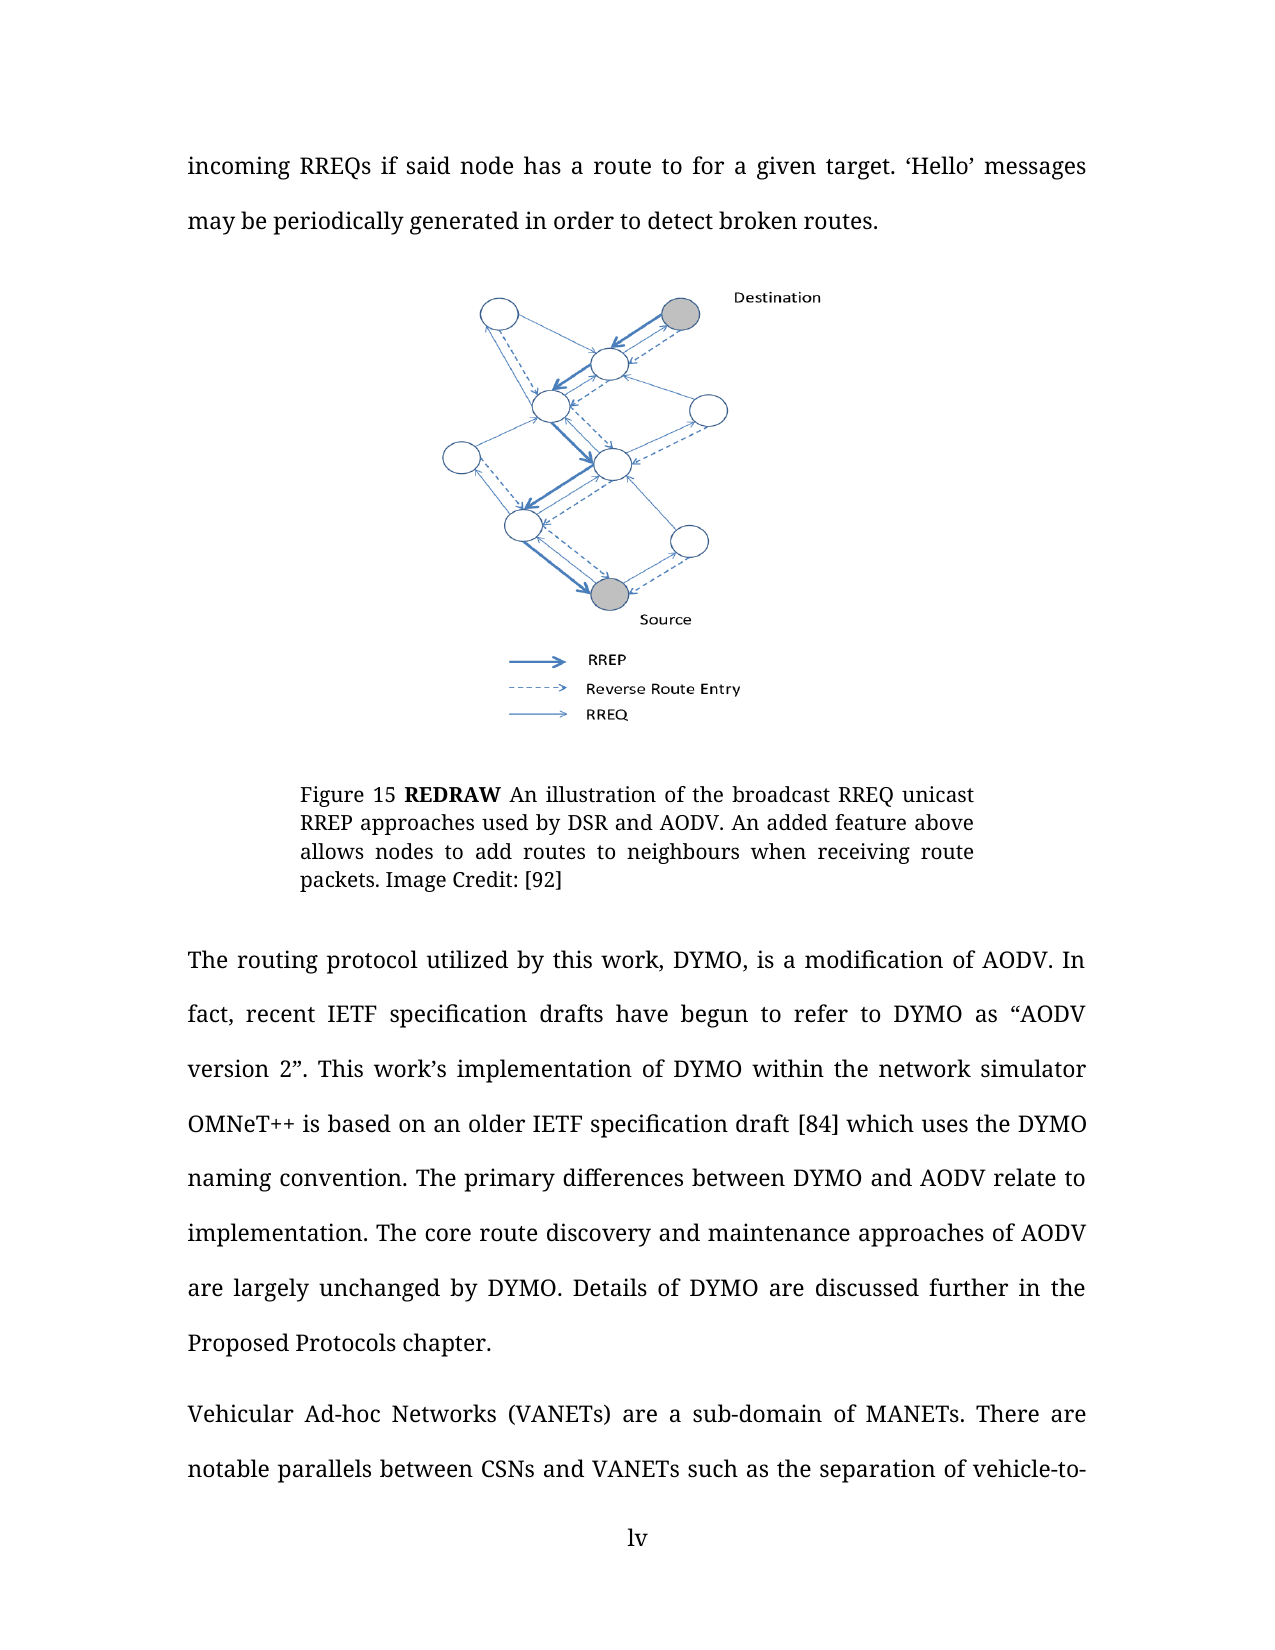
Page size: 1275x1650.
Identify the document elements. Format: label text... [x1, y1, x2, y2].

text Figure 15 REDRAW An illustration of the broadcast RREQ unicast RREP approaches used by DSR and AODV. An added feature above allows nodes to add routes to neighbours when receiving route packets. Image Credit: [92] [300, 780, 975, 894]
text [187, 1398, 1087, 1484]
text The routing protocol utilized by this work, DYMO, is a modification of AODV. In fact, recent IETF specification drafts have begun to refer to DYMO as “AODV version 2”. This work’s implementation of DYMO within the network simulator OMNeT++ is based on an older IETF specification draft [84] which uses the DYMO naming convention. The primary differences between DYMO and AODV relate to implementation. The core route discovery and maintenance approaches of AODV are largely unchanged by DYMO. Details of DYMO are discussed further in the Proposed Protocols chapter. [187, 944, 1087, 1358]
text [187, 150, 1087, 236]
picture [427, 275, 848, 740]
